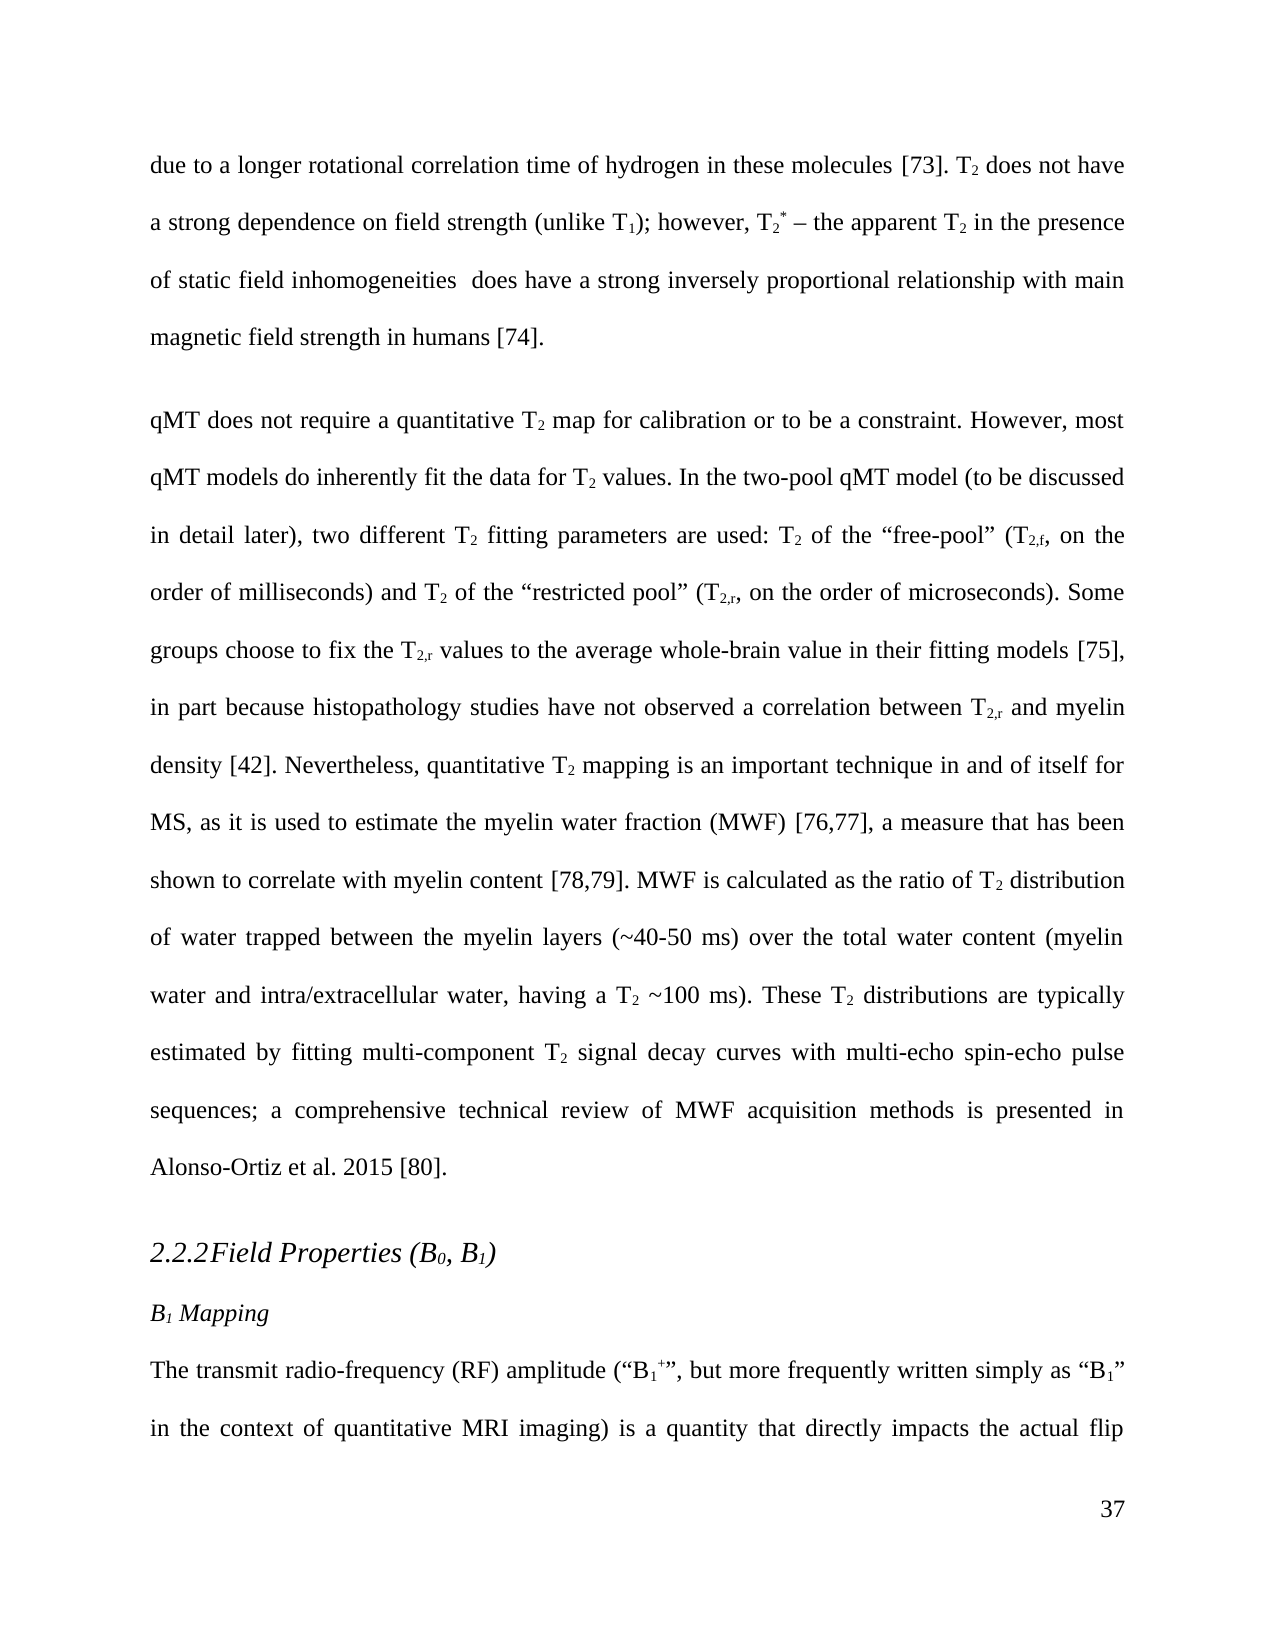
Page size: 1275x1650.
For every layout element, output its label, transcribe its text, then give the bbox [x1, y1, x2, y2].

text qMT does not require a quantitative T2 map for calibration or to be a constraint. However, most qMT models do inherently fit the data for T2 values. In the two-pool qMT model (to be discussed in detail later), two different T2 fitting parameters are used: T2 of the “free-pool” (T2,f, on the order of milliseconds) and T2 of the “restricted pool” (T2,r, on the order of microseconds). Some groups choose to fix the T2,r values to the average whole-brain value in their fitting models [75], in part because histopathology studies have not observed a correlation between T2,r and myelin density [42]. Nevertheless, quantitative T2 mapping is an important technique in and of itself for MS, as it is used to estimate the myelin water fraction (MWF) [76,77], a measure that has been shown to correlate with myelin content [78,79]. MWF is calculated as the ratio of T2 distribution of water trapped between the myelin layers (~40-50 ms) over the total water content (myelin water and intra/extracellular water, having a T2 ~100 ms). These T2 distributions are typically estimated by fitting multi-component T2 signal decay curves with multi-echo spin-echo pulse sequences; a comprehensive technical review of MWF acquisition methods is presented in Alonso-Ortiz et al. 2015 [80]. [150, 405, 1125, 1181]
subtitle Field Properties (B0, B1) [150, 1235, 1125, 1268]
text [150, 150, 1125, 351]
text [150, 1355, 1125, 1442]
text B1 Mapping [150, 1298, 1125, 1327]
